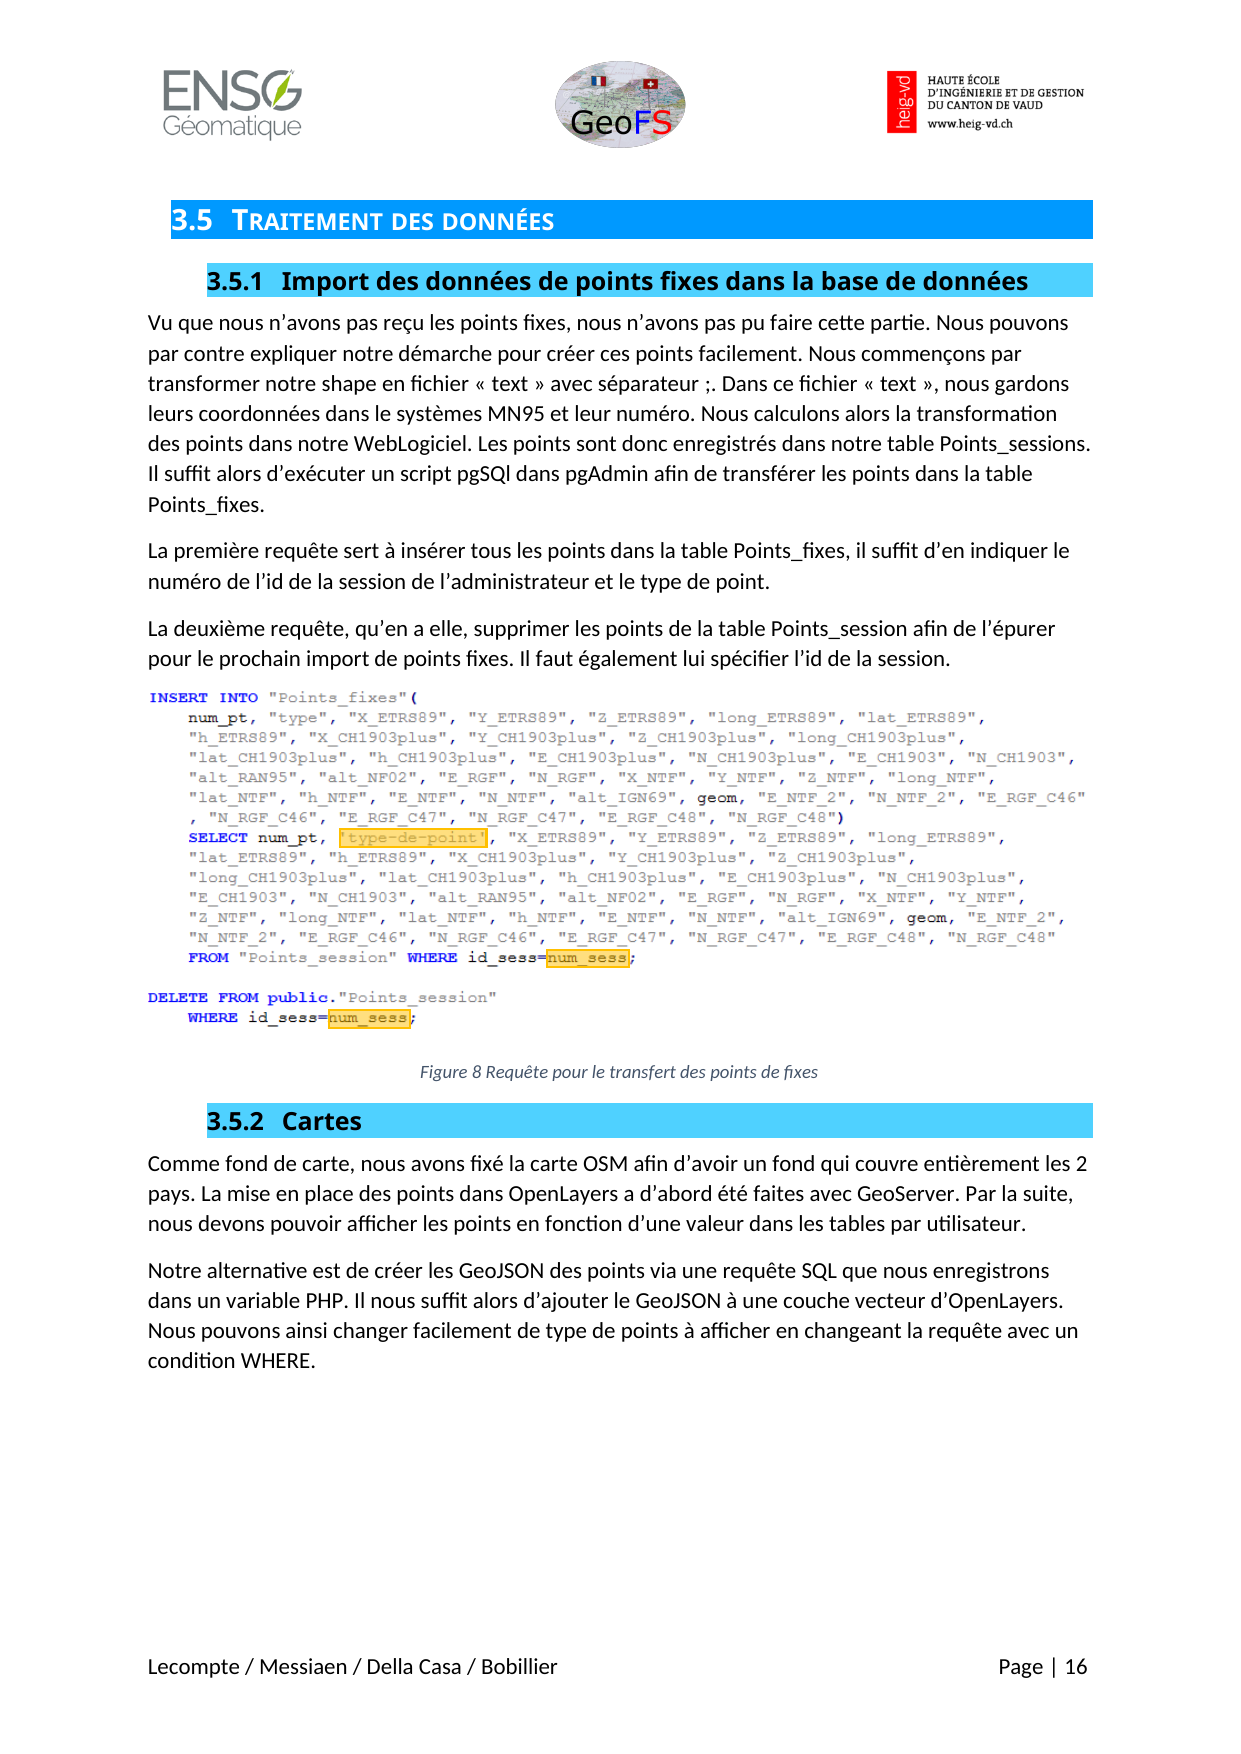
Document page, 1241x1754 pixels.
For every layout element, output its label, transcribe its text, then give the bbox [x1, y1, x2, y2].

picture [147, 690, 1093, 1041]
text Vu que nous n’avons pas reçu les points fixes, nous n’avons pas pu faire cette partie. Nous pouvons par contre expliquer notre démarche pour créer ces points facilement. Nous commençons par transformer notre shape en fichier « text » avec séparateur ;. Dans ce fichier « text », nous gardons leurs coordonnées dans le systèmes MN95 et leur numéro. Nous calculons alors la transformation des points dans notre WebLogiciel. Les points sont donc enregistrés dans notre table Points_sessions. Il suffit alors d’exécuter un script pgSQl dans pgAdmin afin de transférer les points dans la table Points_fixes. [148, 308, 1093, 518]
text Notre alternative est de créer les GeoJSON des points via une requête SQL que nous enregistrons dans un variable PHP. Il nous suffit alors d’ajouter le GeoJSON à une couche vecteur d’OpenLayers. Nous pouvons ainsi changer facilement de type de points à afficher en changeant la requête avec un condition WHERE. [148, 1256, 1093, 1374]
subtitle Cartes [207, 1103, 1093, 1138]
text La deuxième requête, qu’en a elle, supprimer les points de la table Points_session afin de l’épurer pour le prochain import de points fixes. Il faut également lui spécifier l’id de la session. [148, 614, 1093, 672]
picture [551, 59, 689, 148]
picture [147, 59, 318, 148]
picture [877, 59, 1093, 148]
text Comme fond de carte, nous avons fixé la carte OSM afin d’avoir un fond qui couvre entièrement les 2 pays. La mise en place des points dans OpenLayers a d’abord été faites avec GeoServer. Par la suite, nous devons pouvoir afficher les points en fonction d’une valeur dans les tables par utilisateur. [148, 1149, 1093, 1237]
subtitle Traitement des données [171, 200, 1093, 239]
text La première requête sert à insérer tous les points dans la table Points_fixes, il suffit d’en indiquer le numéro de l’id de la session de l’administrateur et le type de point. [148, 537, 1093, 595]
subtitle Import des données de points fixes dans la base de données [207, 263, 1093, 297]
